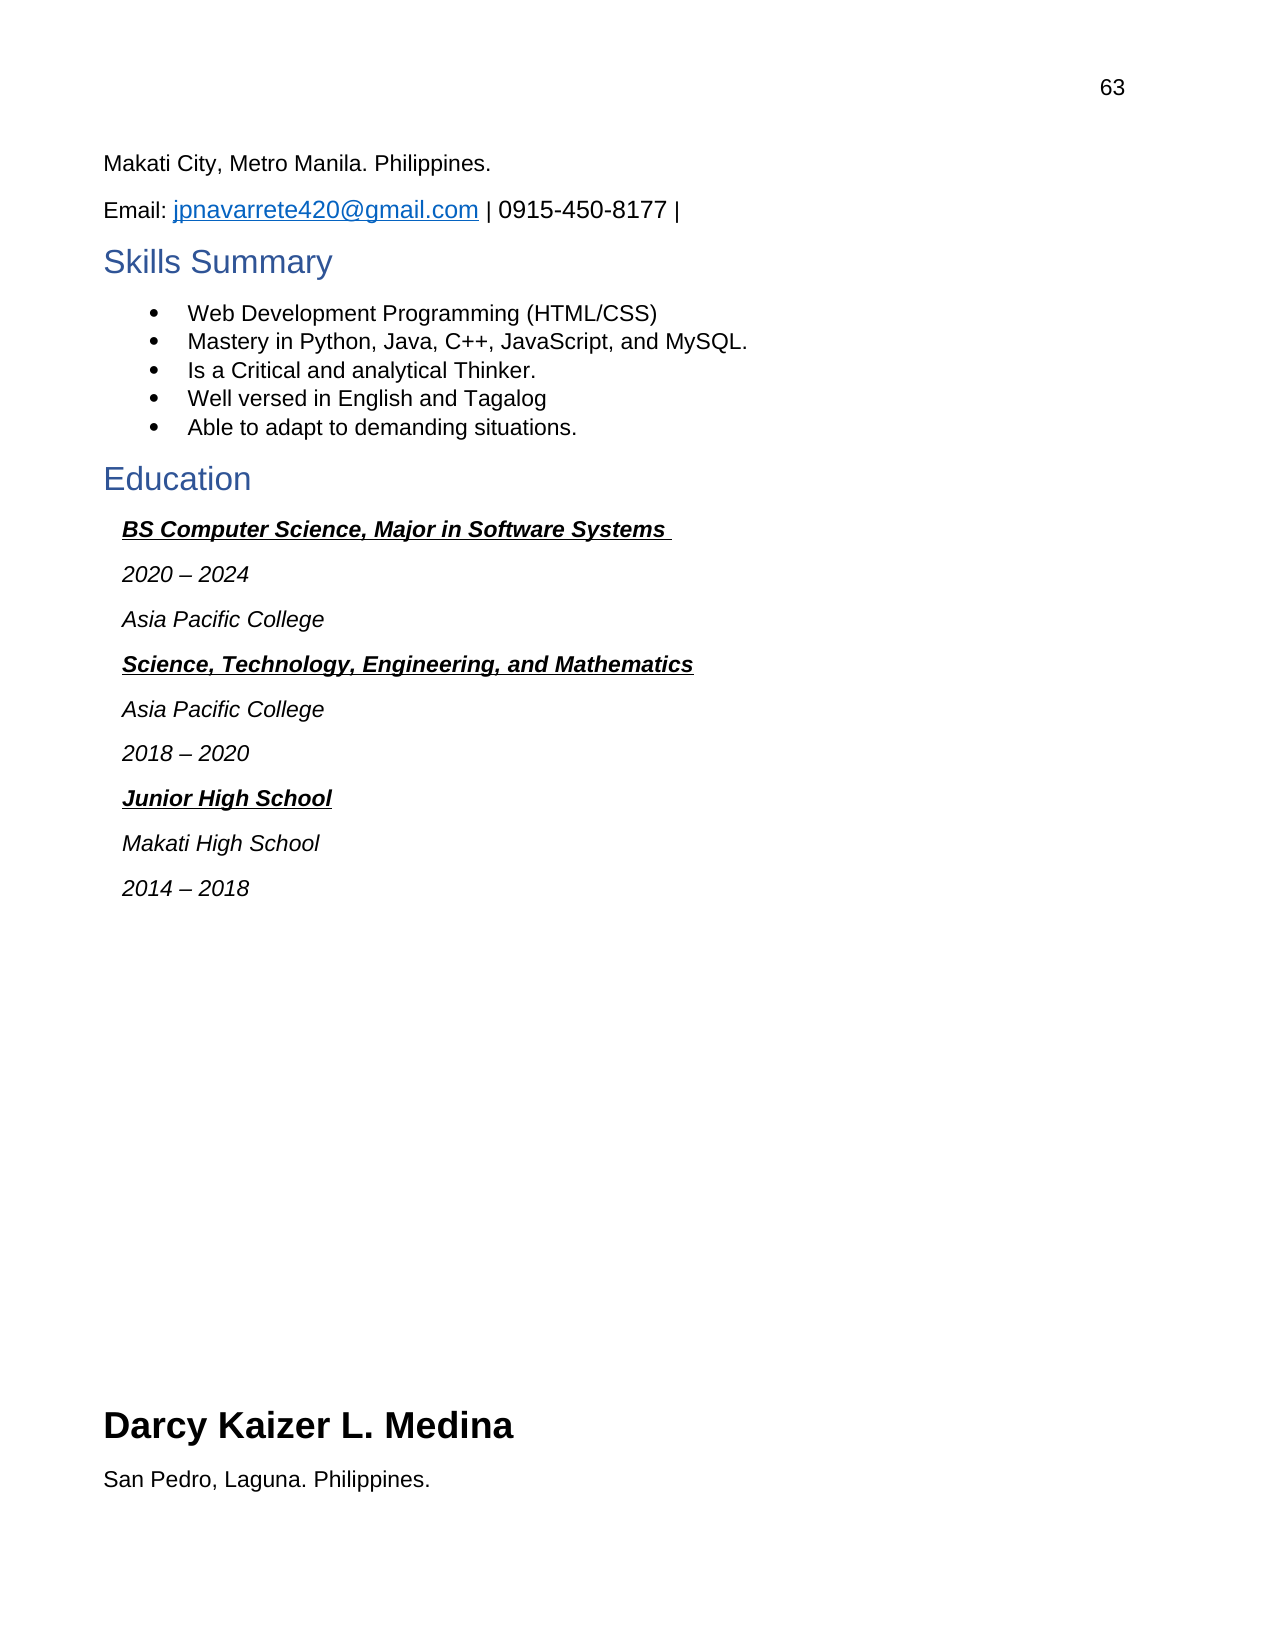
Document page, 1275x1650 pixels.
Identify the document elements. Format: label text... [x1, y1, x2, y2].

list Mastery in Python, Java, C++, JavaScript, and MySQL. [150, 328, 1125, 355]
text Asia Pacific College [122, 606, 1125, 632]
text Education [103, 459, 1125, 497]
text Asia Pacific College [122, 696, 1125, 722]
list Able to adapt to demanding situations. [150, 414, 1125, 440]
text 2014 – 2018 [122, 875, 1125, 901]
text 2018 – 2020 [122, 740, 1125, 767]
text Skills Summary [103, 242, 1125, 281]
text San Pedro, Laguna. Philippines. [103, 1466, 1125, 1492]
text Science, Technology, Engineering, and Mathematics [122, 651, 1125, 677]
text Junior High School [122, 785, 1125, 812]
list Well versed in English and Tagalog [150, 385, 1125, 412]
text 2020 – 2024 [122, 561, 1125, 588]
text Makati High School [122, 830, 1125, 856]
text Makati City, Metro Manila. Philippines. [103, 150, 1125, 176]
list Is a Critical and analytical Thinker. [150, 357, 1125, 383]
text Darcy Kaizer L. Medina [103, 1403, 1125, 1446]
list Web Development Programming (HTML/CSS) [150, 300, 1125, 326]
text Email: jpnavarrete420@gmail.com | 0915-450-8177 | [103, 195, 1125, 223]
text BS Computer Science, Major in Software Systems [122, 516, 1125, 543]
